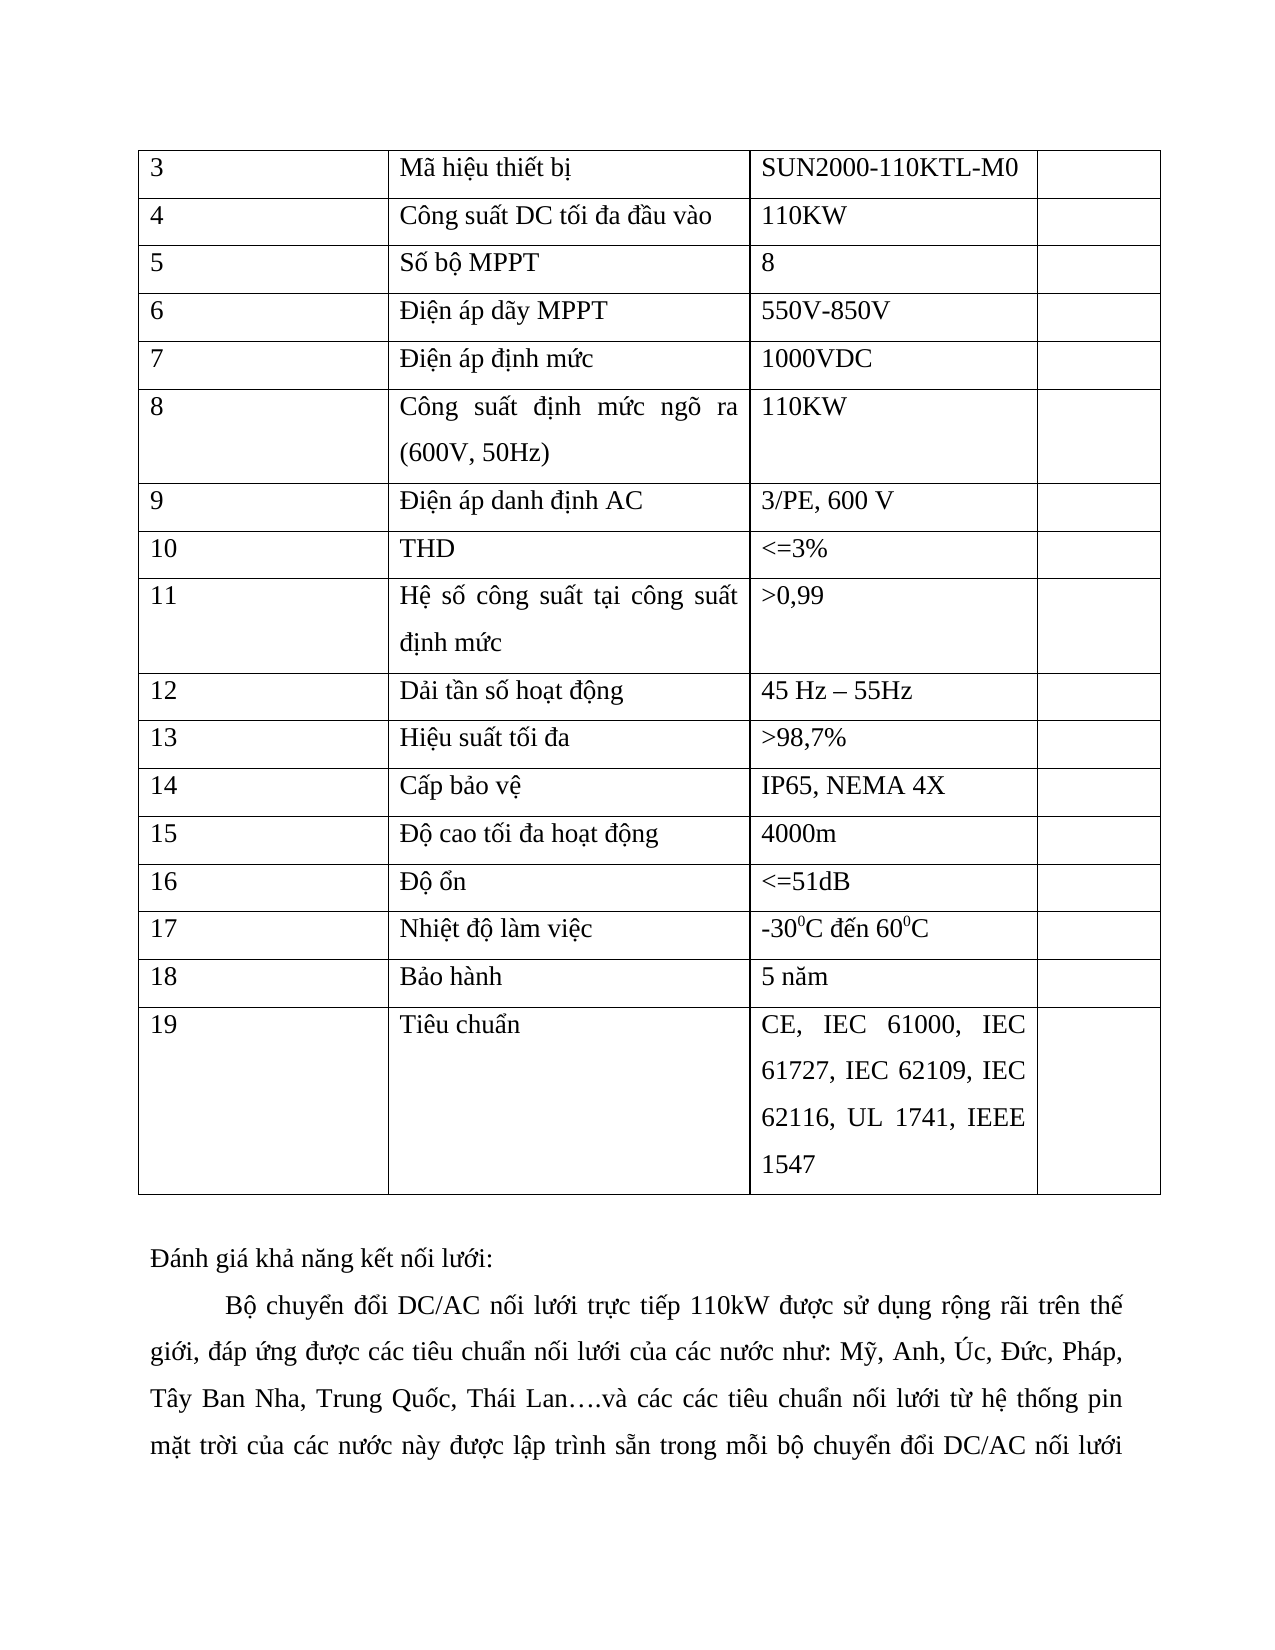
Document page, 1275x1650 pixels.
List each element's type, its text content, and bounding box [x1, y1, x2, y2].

table_cell Công suất định mức ngõ ra (600V, 50Hz) [389, 390, 749, 483]
table_cell <=3% [751, 532, 1037, 578]
table_cell [1038, 817, 1160, 863]
table_cell 7 [139, 342, 388, 388]
table_cell [1038, 390, 1160, 483]
table_cell [1038, 532, 1160, 578]
table_cell 16 [139, 865, 388, 911]
table_cell [1038, 579, 1160, 673]
table_cell [1038, 769, 1160, 816]
table_cell 9 [139, 484, 388, 531]
table_cell 45 Hz – 55Hz [751, 674, 1037, 720]
table_cell 17 [139, 912, 388, 959]
table_cell Nhiệt độ làm việc [389, 912, 749, 959]
table_cell SUN2000-110KTL-M0 [751, 151, 1037, 198]
table_cell 4000m [751, 817, 1037, 863]
table_cell [1038, 294, 1160, 341]
text Đánh giá khả năng kết nối lưới: [150, 1242, 1125, 1273]
table_cell 19 [139, 1008, 388, 1194]
table_cell 12 [139, 674, 388, 720]
table_cell Hệ số công suất tại công suất định mức [389, 579, 749, 673]
table_cell [1038, 912, 1160, 959]
table_cell 5 năm [751, 960, 1037, 1007]
table_cell Bảo hành [389, 960, 749, 1007]
table_cell 18 [139, 960, 388, 1007]
table_cell -300C đến 600C [751, 912, 1037, 959]
table_cell >98,7% [751, 721, 1037, 768]
table_cell Độ ổn [389, 865, 749, 911]
table_cell 8 [139, 390, 388, 483]
table_cell [1038, 484, 1160, 531]
table_cell 15 [139, 817, 388, 863]
table_cell Độ cao tối đa hoạt động [389, 817, 749, 863]
table_cell Số bộ MPPT [389, 246, 749, 293]
table_cell 3/PE, 600 V [751, 484, 1037, 531]
table_cell 11 [139, 579, 388, 673]
table_cell 110KW [751, 390, 1037, 483]
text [150, 1289, 1125, 1460]
table_cell [1038, 246, 1160, 293]
table_cell Mã hiệu thiết bị [389, 151, 749, 198]
table_cell Hiệu suất tối đa [389, 721, 749, 768]
table_cell Cấp bảo vệ [389, 769, 749, 816]
table_cell Công suất DC tối đa đầu vào [389, 199, 749, 245]
table_cell 13 [139, 721, 388, 768]
table_cell IP65, NEMA 4X [751, 769, 1037, 816]
table_cell [1038, 1008, 1160, 1194]
table_cell 10 [139, 532, 388, 578]
table_cell [1038, 342, 1160, 388]
table_cell THD [389, 532, 749, 578]
table_cell 4 [139, 199, 388, 245]
table_cell Điện áp định mức [389, 342, 749, 388]
table_cell 1000VDC [751, 342, 1037, 388]
table_cell 8 [751, 246, 1037, 293]
table_cell Tiêu chuẩn [389, 1008, 749, 1194]
table_cell [1038, 674, 1160, 720]
table_cell [1038, 865, 1160, 911]
table_cell 110KW [751, 199, 1037, 245]
table_cell 5 [139, 246, 388, 293]
table_cell <=51dB [751, 865, 1037, 911]
table_cell Dải tần số hoạt động [389, 674, 749, 720]
table_cell [1038, 721, 1160, 768]
table_cell [1038, 960, 1160, 1007]
table_cell >0,99 [751, 579, 1037, 673]
table_cell CE, IEC 61000, IEC 61727, IEC 62109, IEC 62116, UL 1741, IEEE 1547 [751, 1008, 1037, 1194]
table_cell 6 [139, 294, 388, 341]
table_cell [1038, 199, 1160, 245]
table_cell [1038, 151, 1160, 198]
table_cell Điện áp dãy MPPT [389, 294, 749, 341]
table_cell 550V-850V [751, 294, 1037, 341]
table_cell 14 [139, 769, 388, 816]
table_cell Điện áp danh định AC [389, 484, 749, 531]
table_cell 3 [139, 151, 388, 198]
